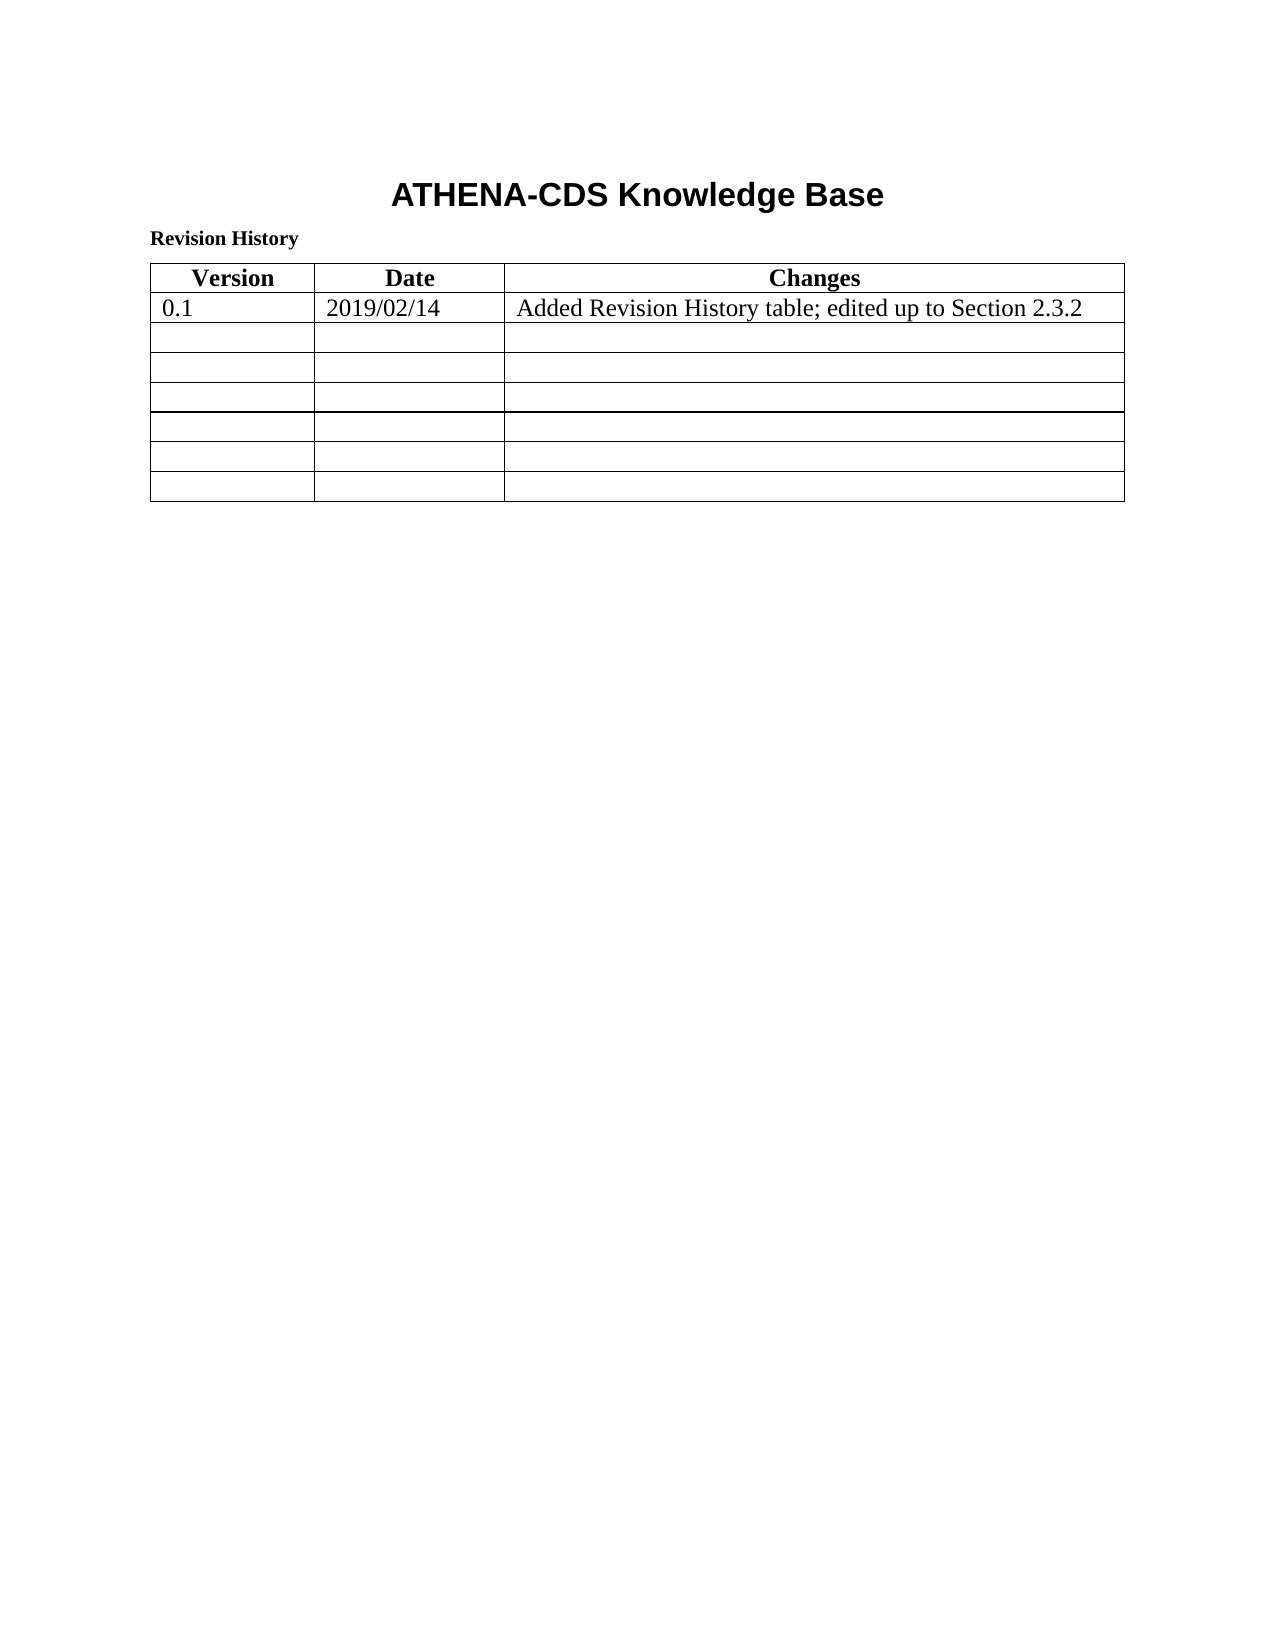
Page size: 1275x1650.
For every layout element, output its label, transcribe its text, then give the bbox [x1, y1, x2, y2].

table_header Version [151, 264, 314, 292]
table_header Date [315, 264, 504, 292]
title ATHENA-CDS Knowledge Base [150, 175, 1125, 213]
table_cell [315, 353, 504, 382]
text Revision History [150, 226, 1125, 250]
table_cell [505, 472, 1124, 501]
table_cell [505, 353, 1124, 382]
table_cell [151, 413, 314, 441]
table_cell [151, 383, 314, 411]
table_cell [315, 413, 504, 441]
table_cell [505, 413, 1124, 441]
table_header Changes [505, 264, 1124, 292]
table_cell [315, 442, 504, 471]
table_cell [505, 442, 1124, 471]
table_cell [151, 323, 314, 352]
table_cell [505, 383, 1124, 411]
table_cell [505, 323, 1124, 352]
table_cell Added Revision History table; edited up to Section 2.3.2 [505, 293, 1124, 322]
table_cell [151, 442, 314, 471]
table_cell [315, 472, 504, 501]
table_cell 2019/02/14 [315, 293, 504, 322]
table_cell [315, 323, 504, 352]
table_cell [151, 472, 314, 501]
table_cell 0.1 [151, 293, 314, 322]
table_cell [315, 383, 504, 411]
table_cell [151, 353, 314, 382]
